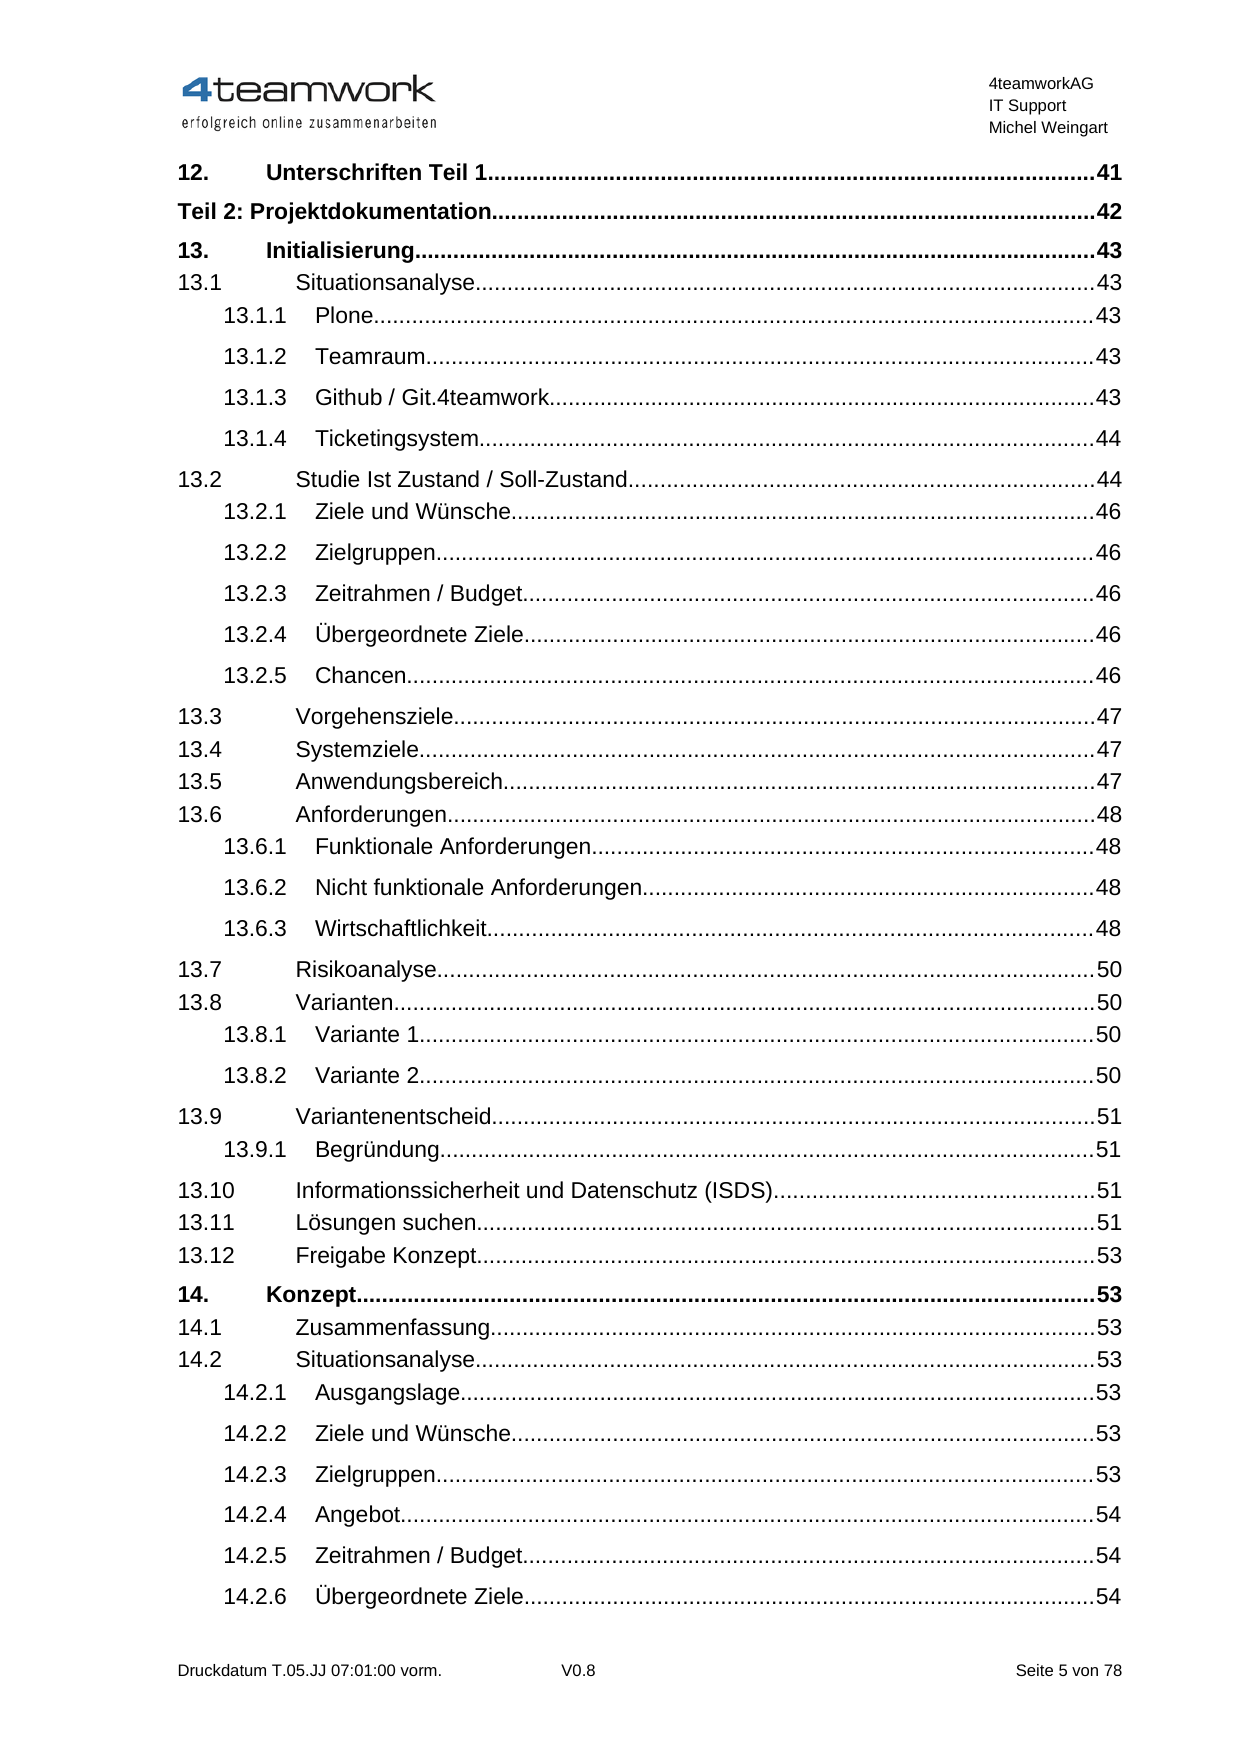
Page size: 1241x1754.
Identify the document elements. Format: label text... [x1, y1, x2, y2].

picture [177, 69, 440, 134]
text 13.2.3 Zeitrahmen / Budget 46 [223, 580, 1122, 606]
text 13.2.1 Ziele und Wünsche 46 [223, 498, 1122, 524]
text 13.2.4 Übergeordnete Ziele 46 [223, 621, 1122, 647]
text 14.2.3 Zielgruppen 53 [223, 1461, 1122, 1487]
text 13.12 Freigabe Konzept 53 [177, 1242, 1122, 1268]
text 13.2.2 Zielgruppen 46 [223, 539, 1122, 566]
text 13.8.2 Variante 2 50 [223, 1062, 1122, 1089]
text 13.8.1 Variante 1 50 [223, 1021, 1122, 1048]
text 13.4 Systemziele 47 [177, 736, 1122, 762]
text 14.2.2 Ziele und Wünsche 53 [223, 1419, 1122, 1446]
text 13.3 Vorgehensziele 47 [177, 703, 1122, 729]
text Teil 2: Projektdokumentation 42 [177, 198, 1122, 224]
text 13.5 Anwendungsbereich 47 [177, 768, 1122, 794]
text 14.2.1 Ausgangslage 53 [223, 1379, 1122, 1405]
text 13.1 Situationsanalyse 43 [177, 269, 1122, 296]
text 13.7 Risikoanalyse 50 [177, 956, 1122, 982]
text 13.6.3 Wirtschaftlichkeit 48 [223, 915, 1122, 942]
text 14. Konzept 53 [177, 1281, 1122, 1307]
text 13.1.2 Teamraum 43 [223, 343, 1122, 369]
text 14.1 Zusammenfassung 53 [177, 1313, 1122, 1340]
text 13.1.3 Github / Git.4teamwork 43 [223, 384, 1122, 410]
text 13.2.5 Chancen 46 [223, 662, 1122, 688]
text 12. Unterschriften Teil 1 41 [177, 159, 1122, 185]
text 13.11 Lösungen suchen 51 [177, 1209, 1122, 1236]
text 14.2 Situationsanalyse 53 [177, 1346, 1122, 1372]
text 13.1.4 Ticketingsystem 44 [223, 425, 1122, 451]
text 14.2.4 Angebot 54 [223, 1501, 1122, 1528]
text 13.1.1 Plone 43 [223, 302, 1122, 328]
text 13.9.1 Begründung 51 [223, 1136, 1122, 1162]
text 13. Initialisierung 43 [177, 237, 1122, 263]
text 13.8 Varianten 50 [177, 989, 1122, 1015]
text 13.10 Informationssicherheit und Datenschutz (ISDS) 51 [177, 1177, 1122, 1203]
text 13.6 Anforderungen 48 [177, 801, 1122, 827]
text 14.2.5 Zeitrahmen / Budget 54 [223, 1542, 1122, 1569]
text 13.6.1 Funktionale Anforderungen 48 [223, 833, 1122, 860]
text 13.6.2 Nicht funktionale Anforderungen 48 [223, 874, 1122, 901]
text 14.2.6 Übergeordnete Ziele 54 [223, 1583, 1122, 1610]
text 13.9 Variantenentscheid 51 [177, 1103, 1122, 1129]
text 13.2 Studie Ist Zustand / Soll-Zustand 44 [177, 466, 1122, 492]
